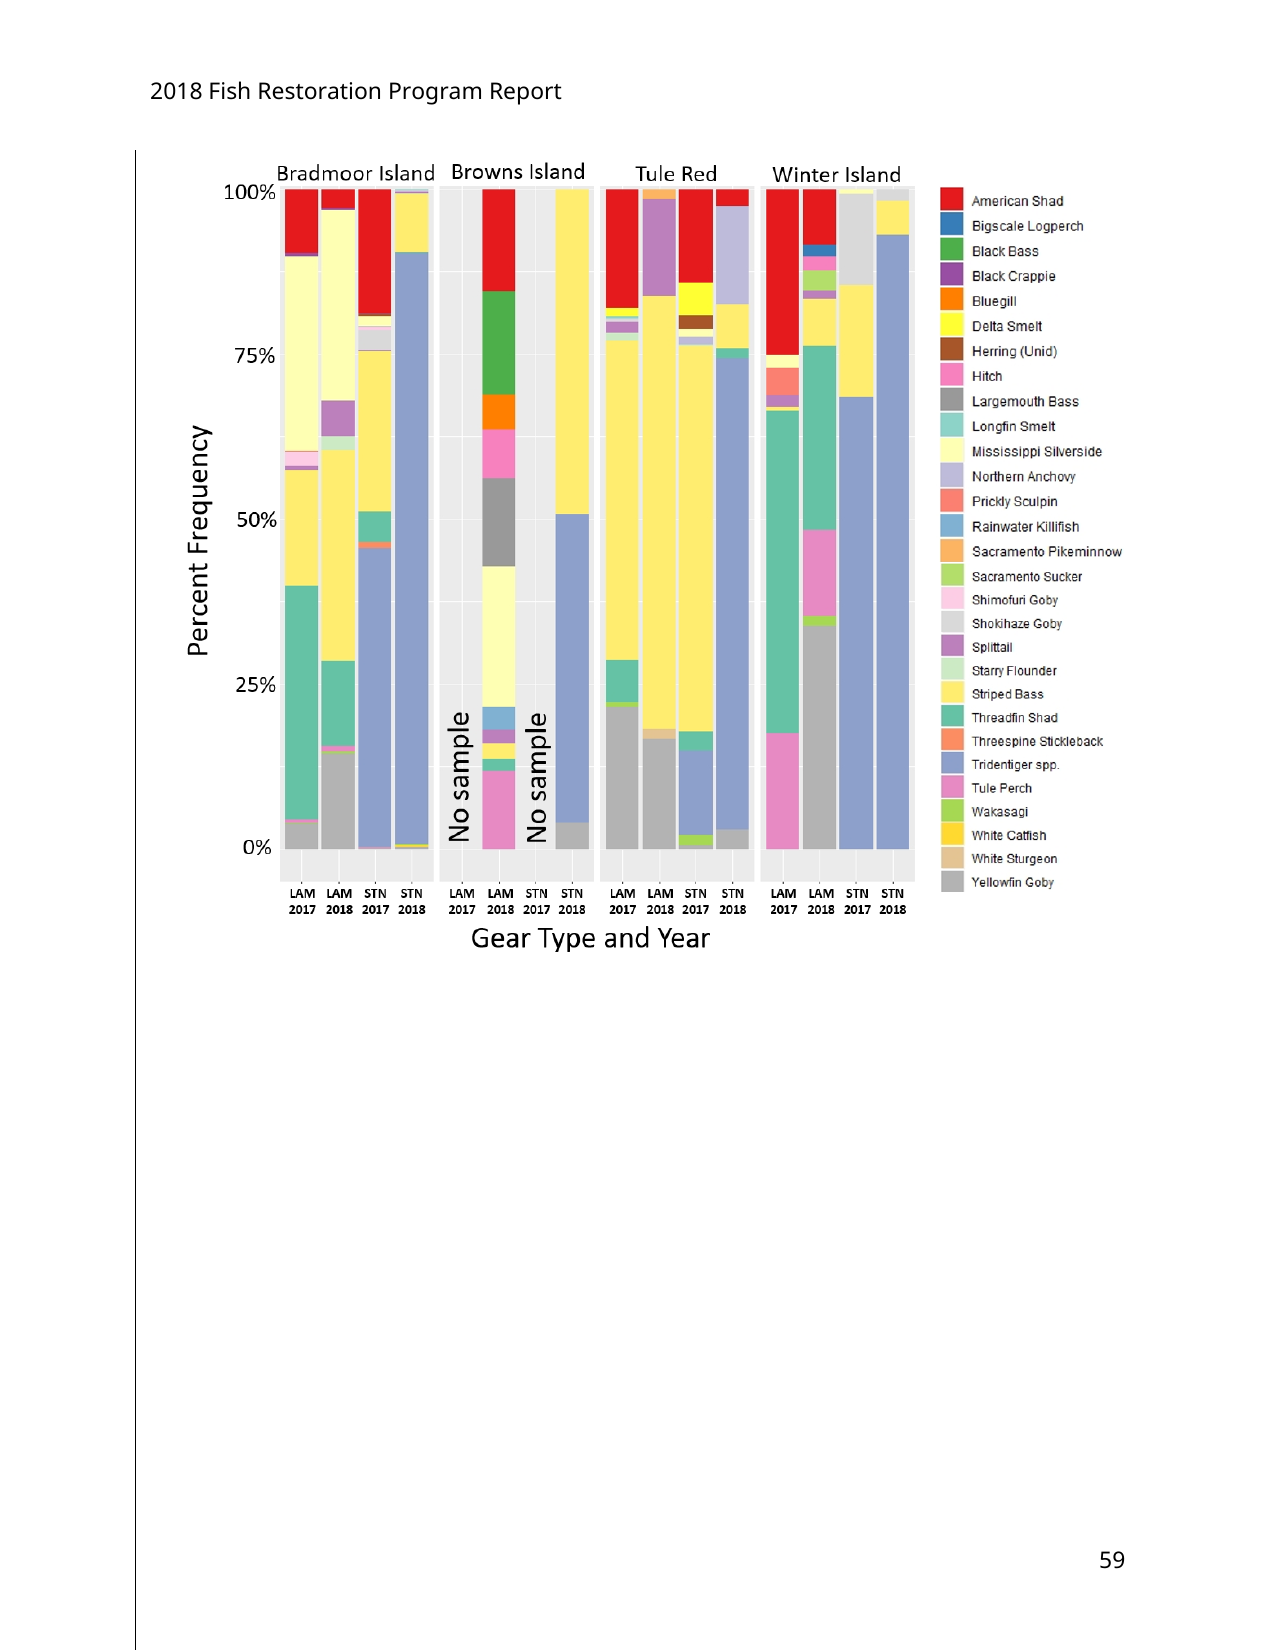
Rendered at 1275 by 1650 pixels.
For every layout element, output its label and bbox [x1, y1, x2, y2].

picture [150, 150, 1125, 974]
